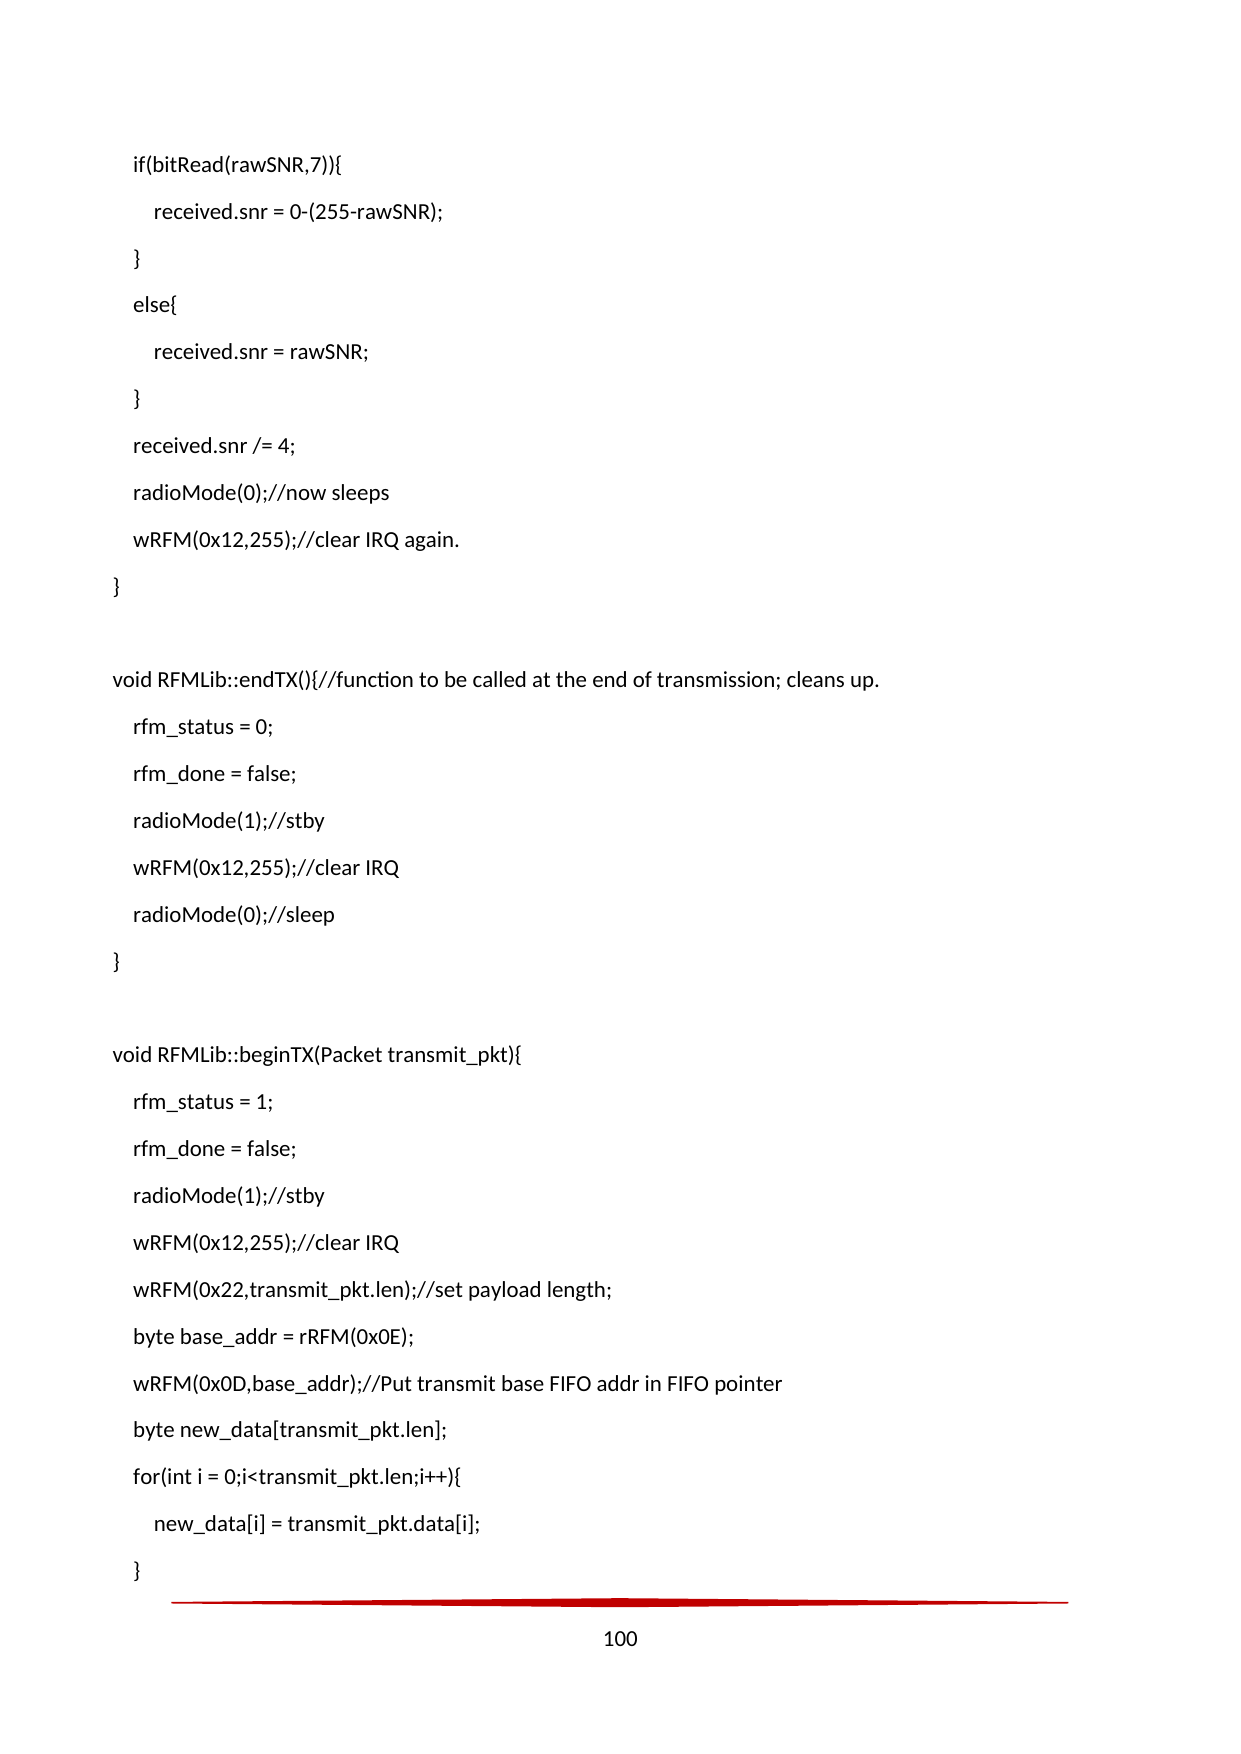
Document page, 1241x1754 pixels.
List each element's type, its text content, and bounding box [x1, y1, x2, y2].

text received.snr = rawSNR; [112, 337, 1128, 366]
text rfm_status = 1; [112, 1087, 1128, 1116]
text } [112, 384, 1128, 412]
text radioMode(0);//sleep [112, 900, 1128, 928]
text radioMode(1);//stby [112, 1181, 1128, 1209]
text byte base_addr = rRFM(0x0E); [112, 1322, 1128, 1350]
text received.snr /= 4; [112, 431, 1128, 459]
text else{ [112, 291, 1128, 319]
text byte new_data[transmit_pkt.len]; [112, 1416, 1128, 1444]
text void RFMLib::endTX(){//function to be called at the end of transmission; cleans up. [112, 666, 1128, 694]
text received.snr = 0-(255-rawSNR); [112, 197, 1128, 225]
text } [112, 947, 1128, 975]
text rfm_done = false; [112, 759, 1128, 787]
text wRFM(0x12,255);//clear IRQ [112, 853, 1128, 881]
text new_data[i] = transmit_pkt.data[i]; [112, 1509, 1128, 1537]
text void RFMLib::beginTX(Packet transmit_pkt){ [112, 1041, 1128, 1069]
text } [112, 1556, 1128, 1584]
text rfm_done = false; [112, 1134, 1128, 1162]
text rfm_status = 0; [112, 712, 1128, 741]
text } [112, 572, 1128, 600]
text wRFM(0x22,transmit_pkt.len);//set payload length; [112, 1275, 1128, 1303]
text wRFM(0x12,255);//clear IRQ again. [112, 525, 1128, 553]
text if(bitRead(rawSNR,7)){ [112, 150, 1128, 178]
text wRFM(0x0D,base_addr);//Put transmit base FIFO addr in FIFO pointer [112, 1369, 1128, 1397]
text } [112, 244, 1128, 272]
text radioMode(1);//stby [112, 806, 1128, 834]
text for(int i = 0;i<transmit_pkt.len;i++){ [112, 1462, 1128, 1491]
text radioMode(0);//now sleeps [112, 478, 1128, 506]
text wRFM(0x12,255);//clear IRQ [112, 1228, 1128, 1256]
